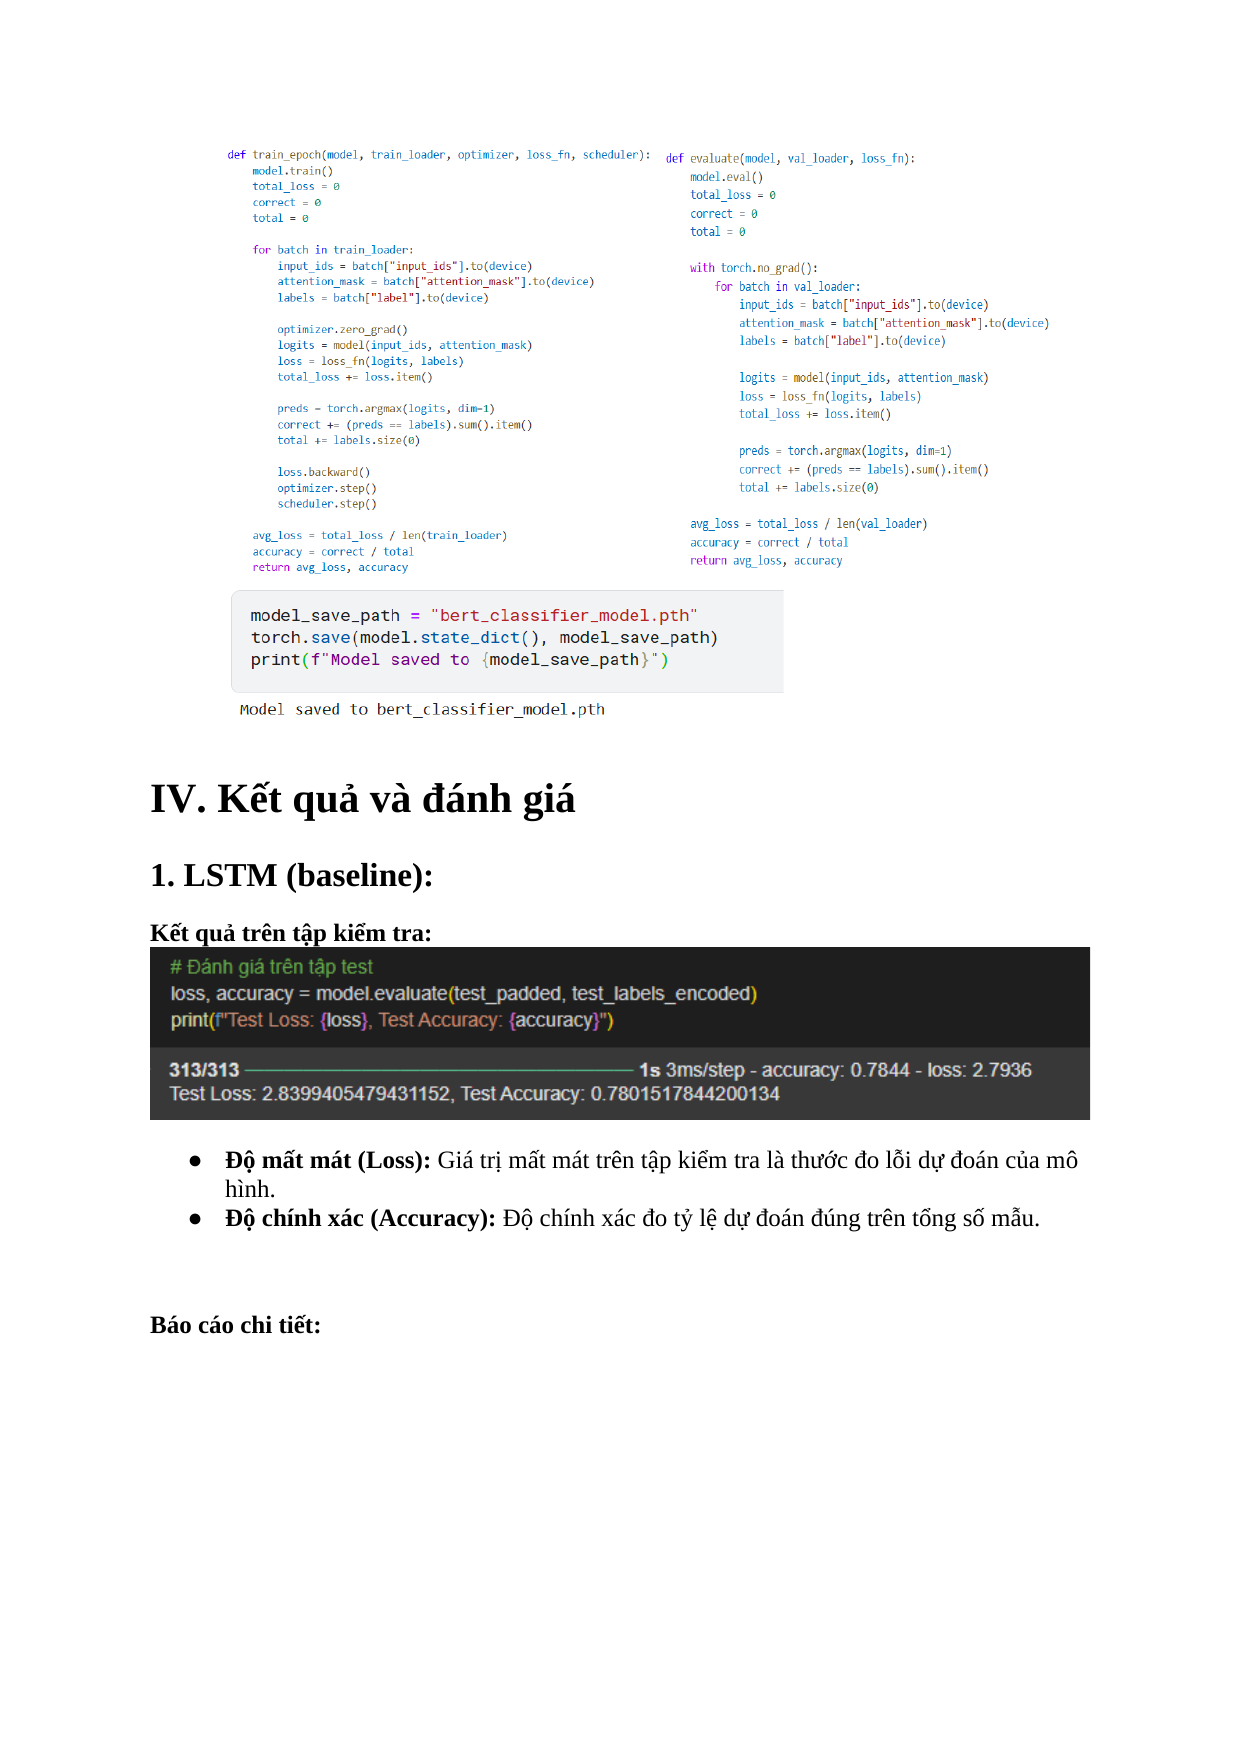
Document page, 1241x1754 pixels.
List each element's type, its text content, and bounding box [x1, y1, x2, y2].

picture [225, 582, 784, 729]
text Kết quả trên tập kiểm tra: [150, 918, 1090, 947]
subtitle 1. LSTM (baseline): [150, 855, 1090, 893]
subtitle IV. Kết quả và đánh giá [150, 774, 1090, 822]
picture [150, 947, 1091, 1120]
list Độ mất mát (Loss): Giá trị mất mát trên tập kiểm tra là thước đo lỗi dự đoán của mô hình. [187, 1145, 1090, 1202]
text Báo cáo chi tiết: [150, 1310, 1090, 1339]
list Độ chính xác (Accuracy): Độ chính xác đo tỷ lệ dự đoán đúng trên tổng số mẫu. [187, 1202, 1090, 1231]
picture [225, 150, 1077, 579]
